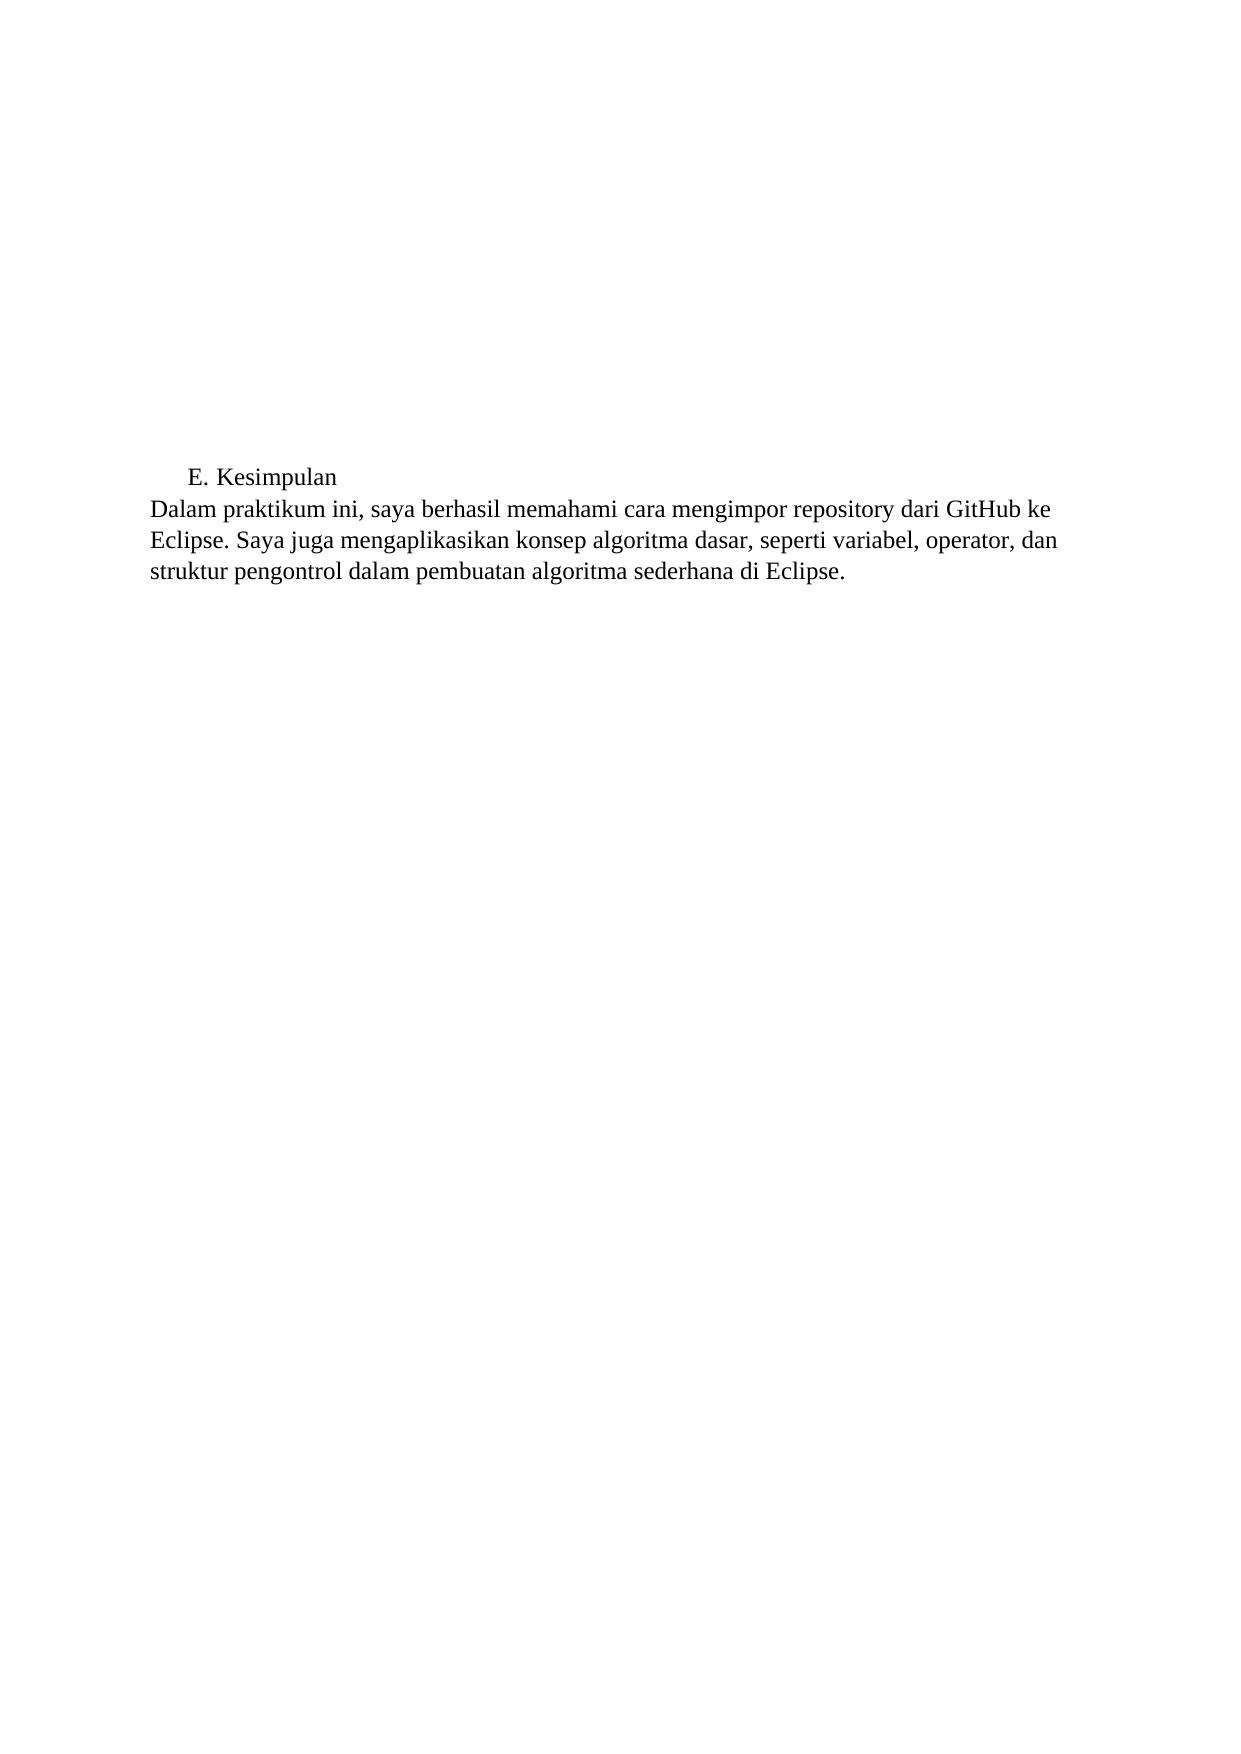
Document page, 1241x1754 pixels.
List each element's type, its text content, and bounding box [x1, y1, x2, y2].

text Dalam praktikum ini, saya berhasil memahami cara mengimpor repository dari GitHub ke Eclipse. Saya juga mengaplikasikan konsep algoritma dasar, seperti variabel, operator, dan struktur pengontrol dalam pembuatan algoritma sederhana di Eclipse. [150, 494, 1088, 584]
text E. Kesimpulan [187, 462, 1088, 491]
